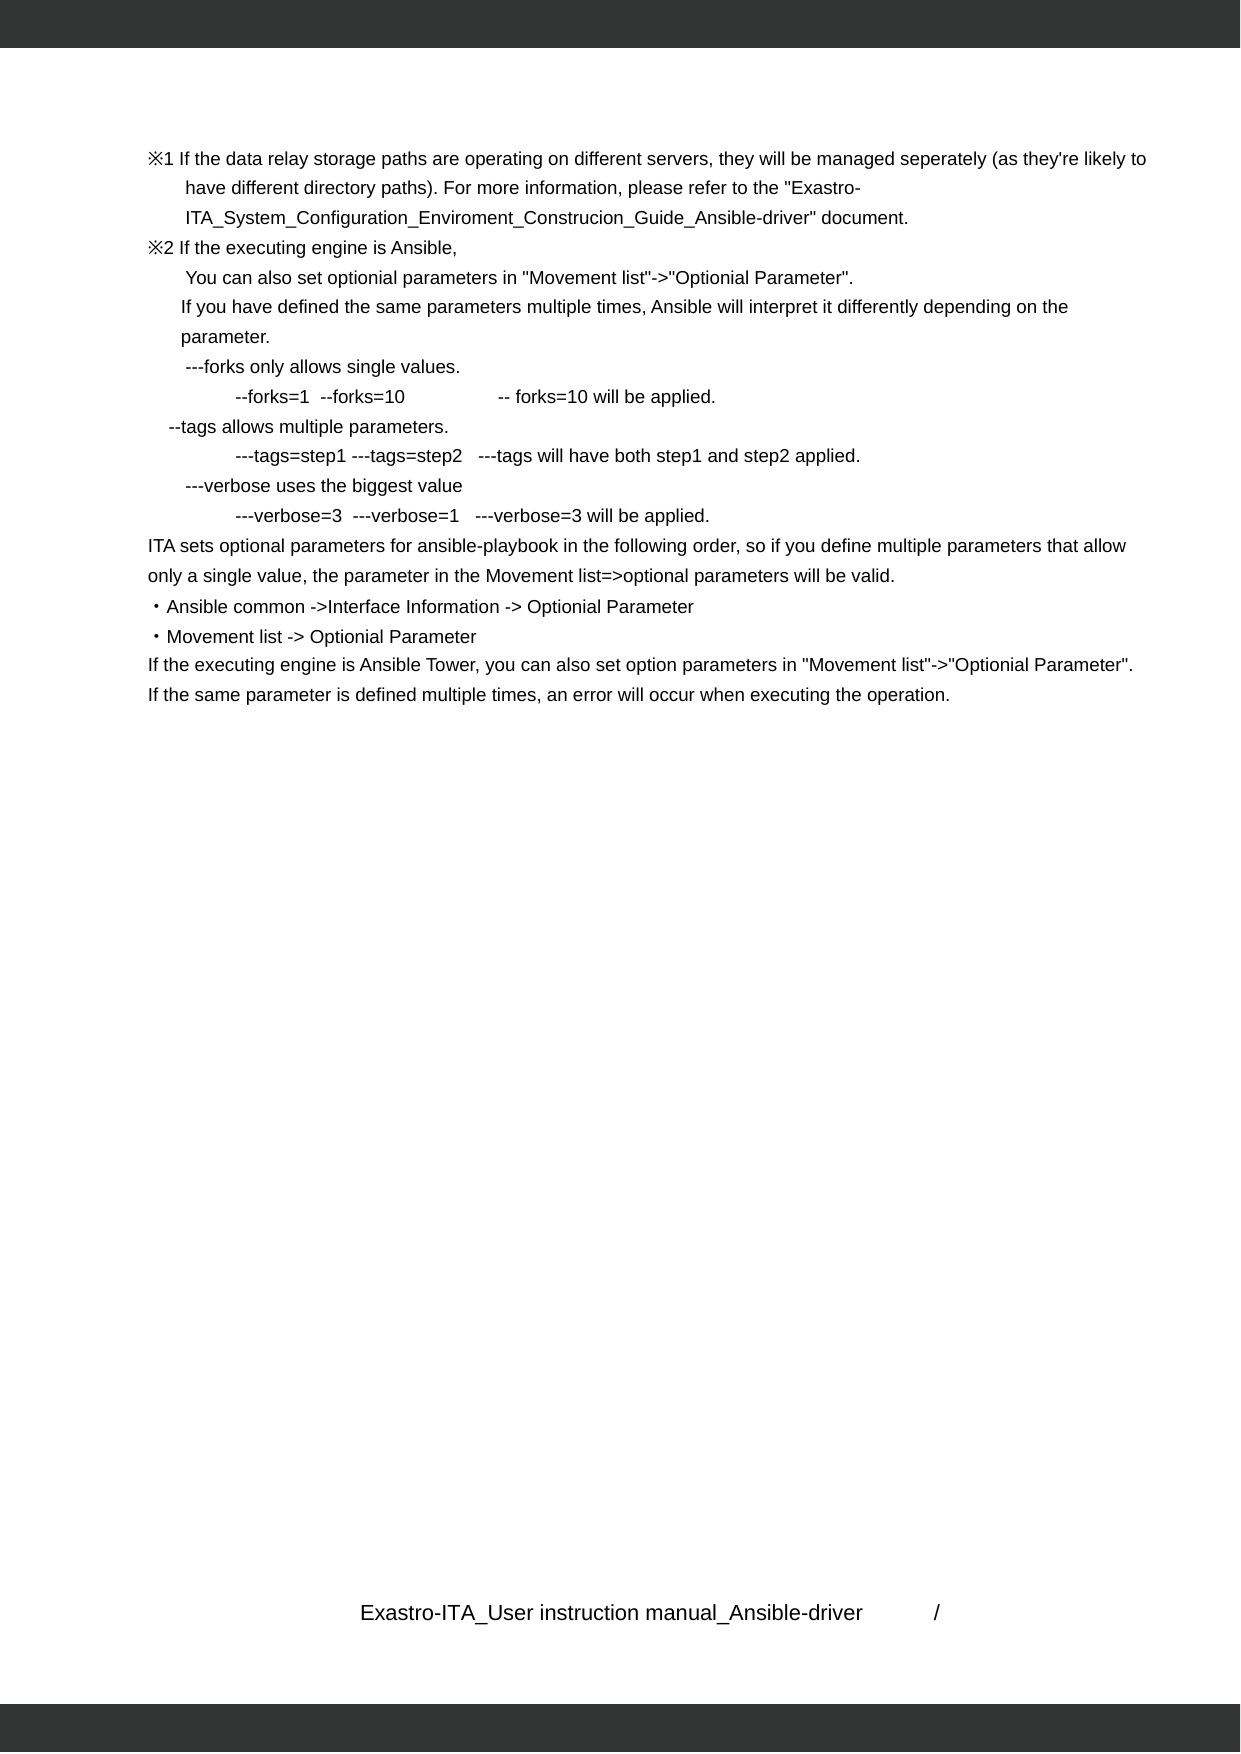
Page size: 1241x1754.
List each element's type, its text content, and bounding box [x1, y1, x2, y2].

text ・Ansible common ->Interface Information -> Optionial Parameter [148, 590, 1152, 620]
text ---forks only allows single values. [148, 352, 1152, 382]
text ---verbose=3 ---verbose=1 ---verbose=3 will be applied. [148, 501, 1152, 531]
text ※2 If the executing engine is Ansible, [148, 233, 1152, 262]
picture [0, 1704, 1241, 1752]
text If the same parameter is defined multiple times, an error will occur when executing the operation. [148, 679, 1152, 709]
text ※1 If the data relay storage paths are operating on different servers, they will be managed seperately (as they're likely to have different directory paths). For more information, please refer to the "Exastro- ITA_System_Configuration_Enviroment_Construcion_Guide_Ansible-driver" document. [148, 143, 1152, 233]
text ・Movement list -> Optionial Parameter [148, 620, 1152, 650]
text If the executing engine is Ansible Tower, you can also set option parameters in "Movement list"->"Optionial Parameter". [148, 650, 1152, 679]
text ITA sets optional parameters for ansible-playbook in the following order, so if you define multiple parameters that allow only a single value, the parameter in the Movement list=>optional parameters will be valid. [148, 531, 1152, 590]
picture [0, 0, 1241, 48]
text You can also set optionial parameters in "Movement list"->"Optionial Parameter". [148, 262, 1152, 292]
text --forks=1 --forks=10 -- forks=10 will be applied. --tags allows multiple parameters. [148, 382, 1152, 441]
text ---verbose uses the biggest value [148, 471, 1152, 501]
text If you have defined the same parameters multiple times, Ansible will interpret it differently depending on the parameter. [181, 292, 1152, 352]
text ---tags=step1 ---tags=step2 ---tags will have both step1 and step2 applied. [148, 441, 1152, 471]
